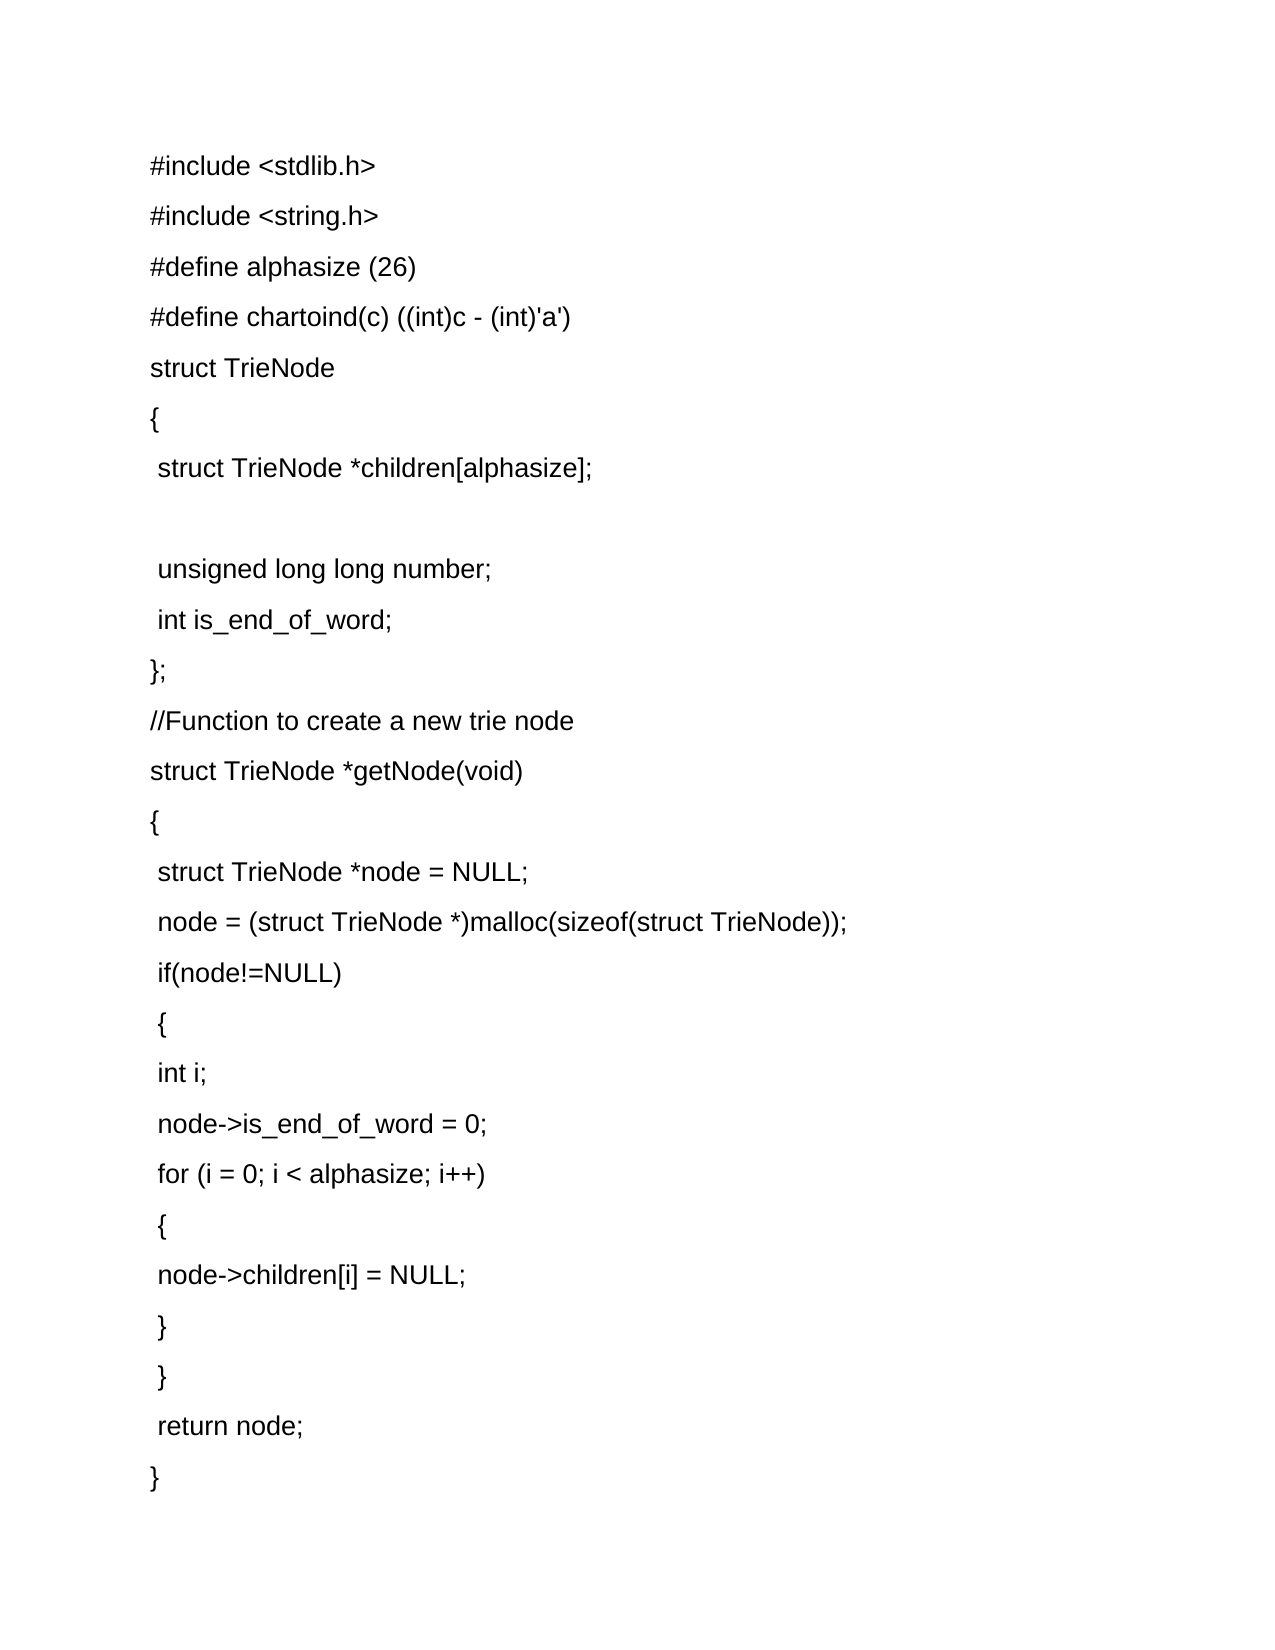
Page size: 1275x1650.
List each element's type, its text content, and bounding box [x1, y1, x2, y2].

text //Function to create a new trie node [150, 704, 1125, 736]
text #include <string.h> [150, 200, 1125, 232]
text int is_end_of_word; [150, 604, 1125, 635]
text { [150, 1007, 1125, 1038]
text if(node!=NULL) [150, 957, 1125, 988]
text } [150, 1461, 1125, 1492]
text }; [150, 654, 1125, 685]
text struct TrieNode [150, 352, 1125, 383]
text { [150, 402, 1125, 433]
text node->is_end_of_word = 0; [150, 1108, 1125, 1139]
text int i; [150, 1057, 1125, 1089]
text } [150, 1360, 1125, 1391]
text struct TrieNode *getNode(void) [150, 755, 1125, 786]
text node = (struct TrieNode *)malloc(sizeof(struct TrieNode)); [150, 906, 1125, 937]
text #include <stdlib.h> [150, 150, 1125, 181]
text struct TrieNode *node = NULL; [150, 856, 1125, 887]
text { [150, 1209, 1125, 1240]
text #define alphasize (26) [150, 251, 1125, 282]
text for (i = 0; i < alphasize; i++) [150, 1158, 1125, 1189]
text return node; [150, 1410, 1125, 1442]
text #define chartoind(c) ((int)c - (int)'a') [150, 301, 1125, 332]
text node->children[i] = NULL; [150, 1259, 1125, 1290]
text { [150, 805, 1125, 837]
text unsigned long long number; [150, 553, 1125, 584]
text } [150, 1309, 1125, 1341]
text struct TrieNode *children[alphasize]; [150, 452, 1125, 484]
